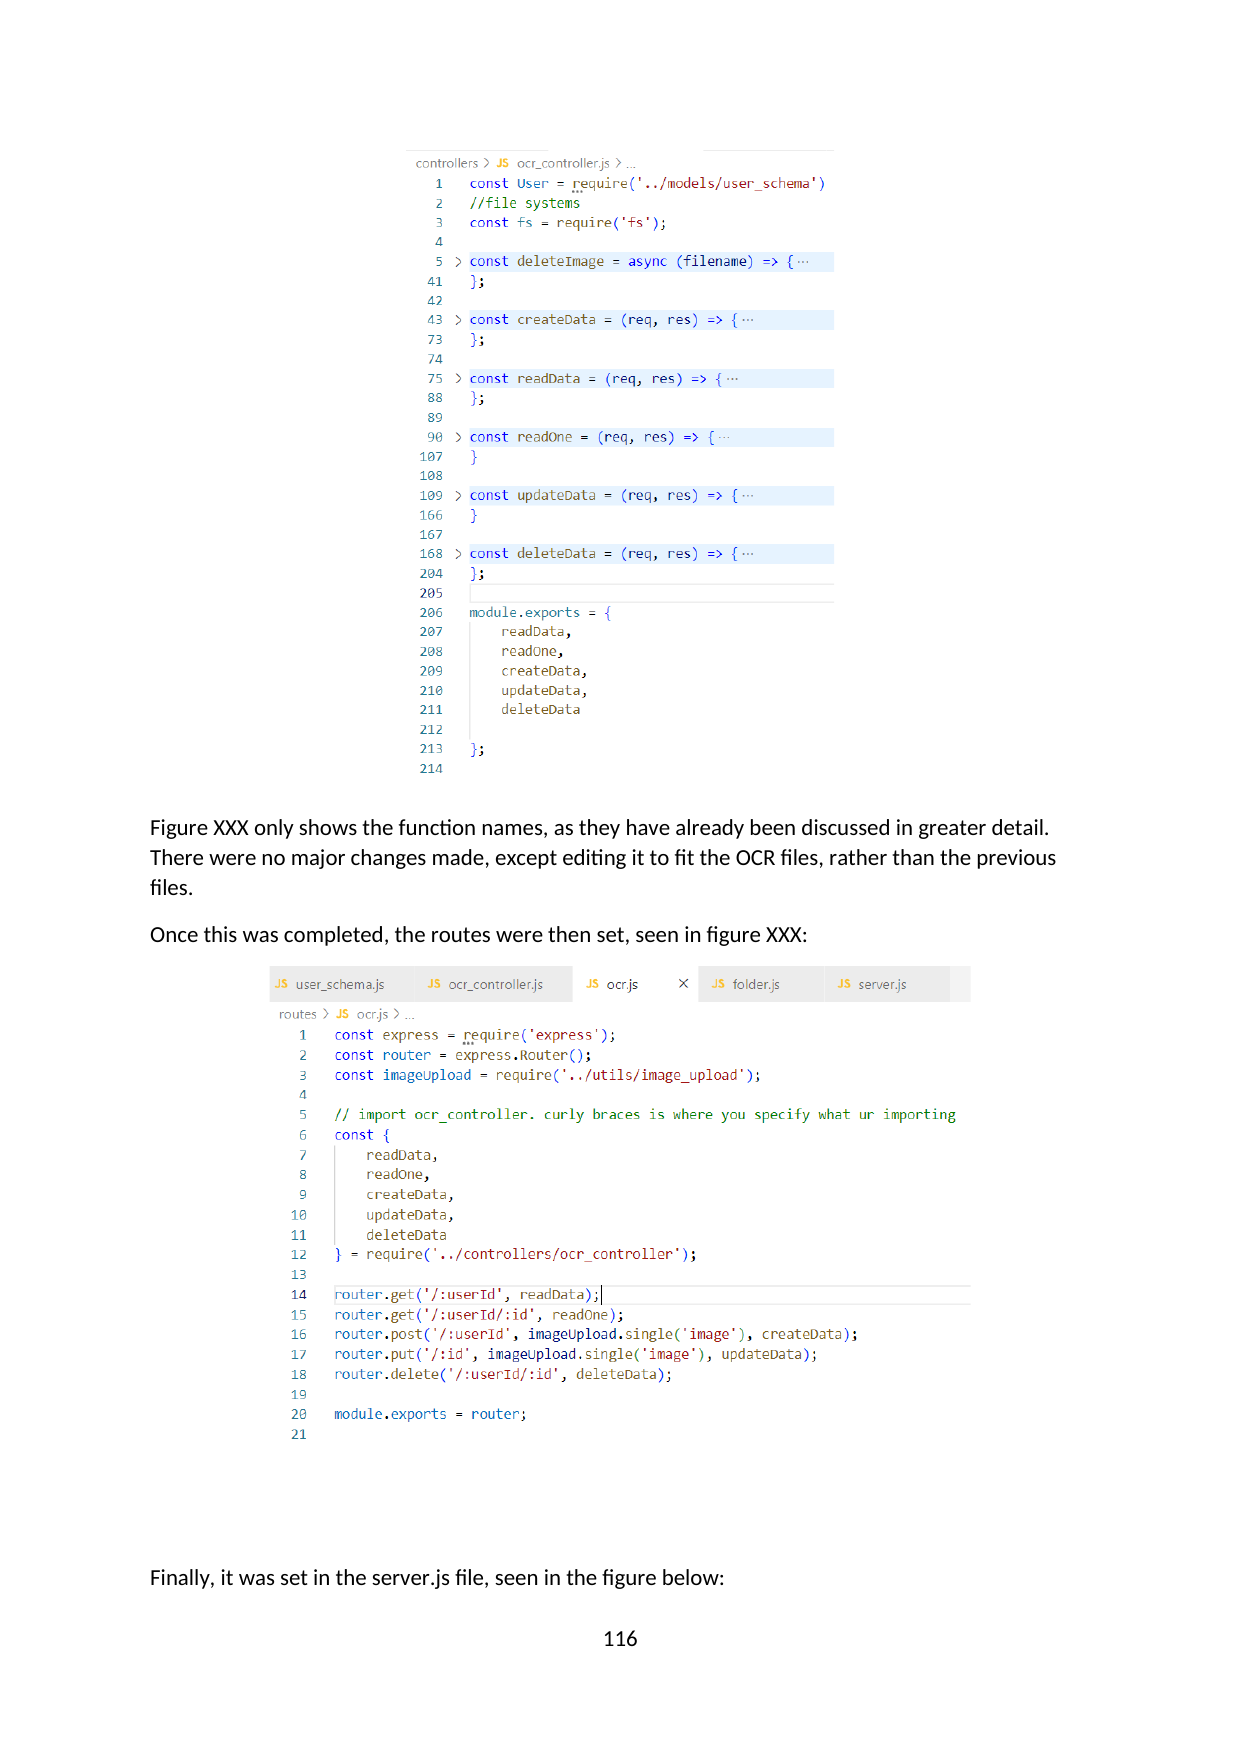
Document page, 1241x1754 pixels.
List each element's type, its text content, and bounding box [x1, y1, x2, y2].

picture [269, 966, 971, 1451]
text Once this was completed, the routes were then set, seen in figure XXX: [150, 920, 1090, 948]
text Finally, it was set in the server.js file, seen in the figure below: [150, 1563, 1090, 1591]
text Figure XXX only shows the function names, as they have already been discussed in greater detail. There were no major changes made, except editing it to fit the OCR files, rather than the previous files. [150, 813, 1090, 901]
picture [406, 150, 835, 794]
